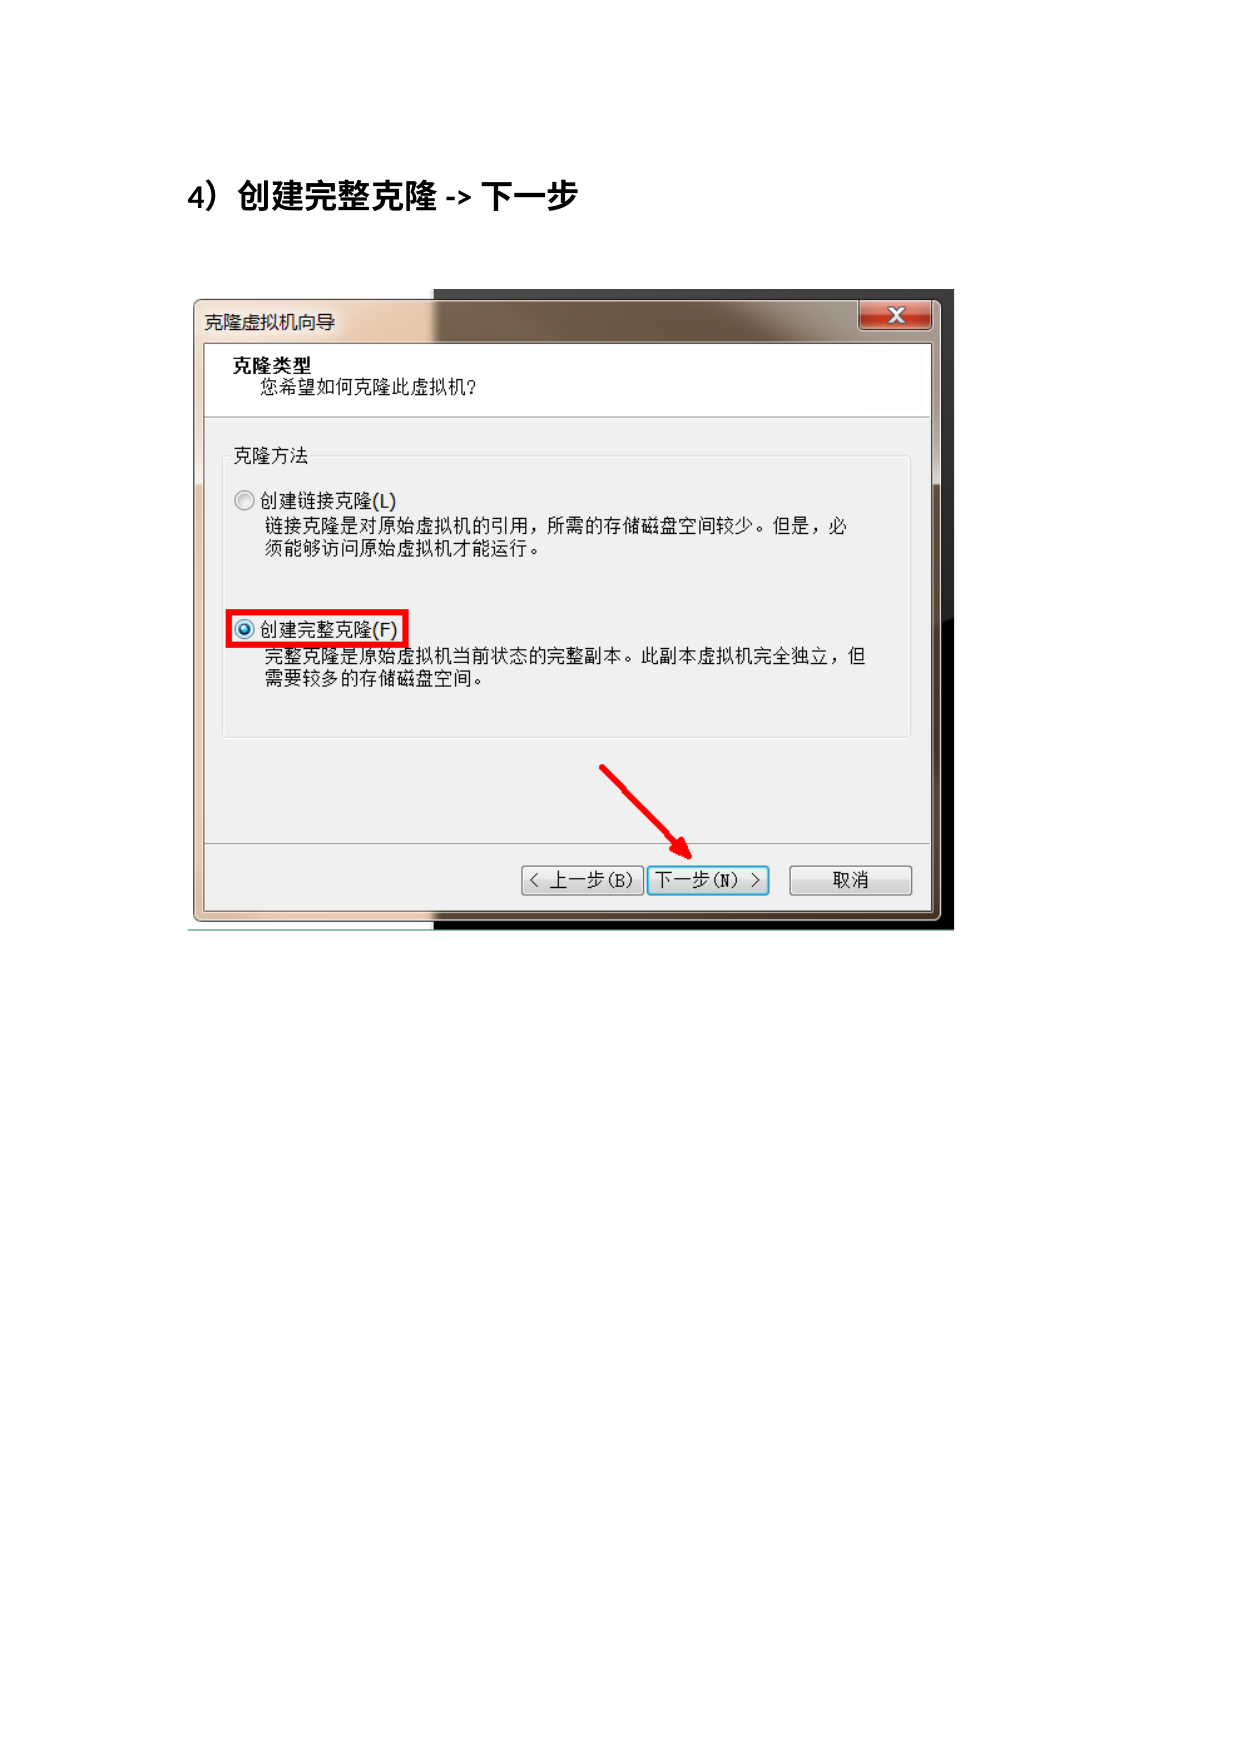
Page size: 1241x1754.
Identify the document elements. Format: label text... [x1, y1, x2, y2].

picture [187, 289, 955, 932]
subtitle 4）创建完整克隆 -> 下一步 [187, 162, 1053, 227]
